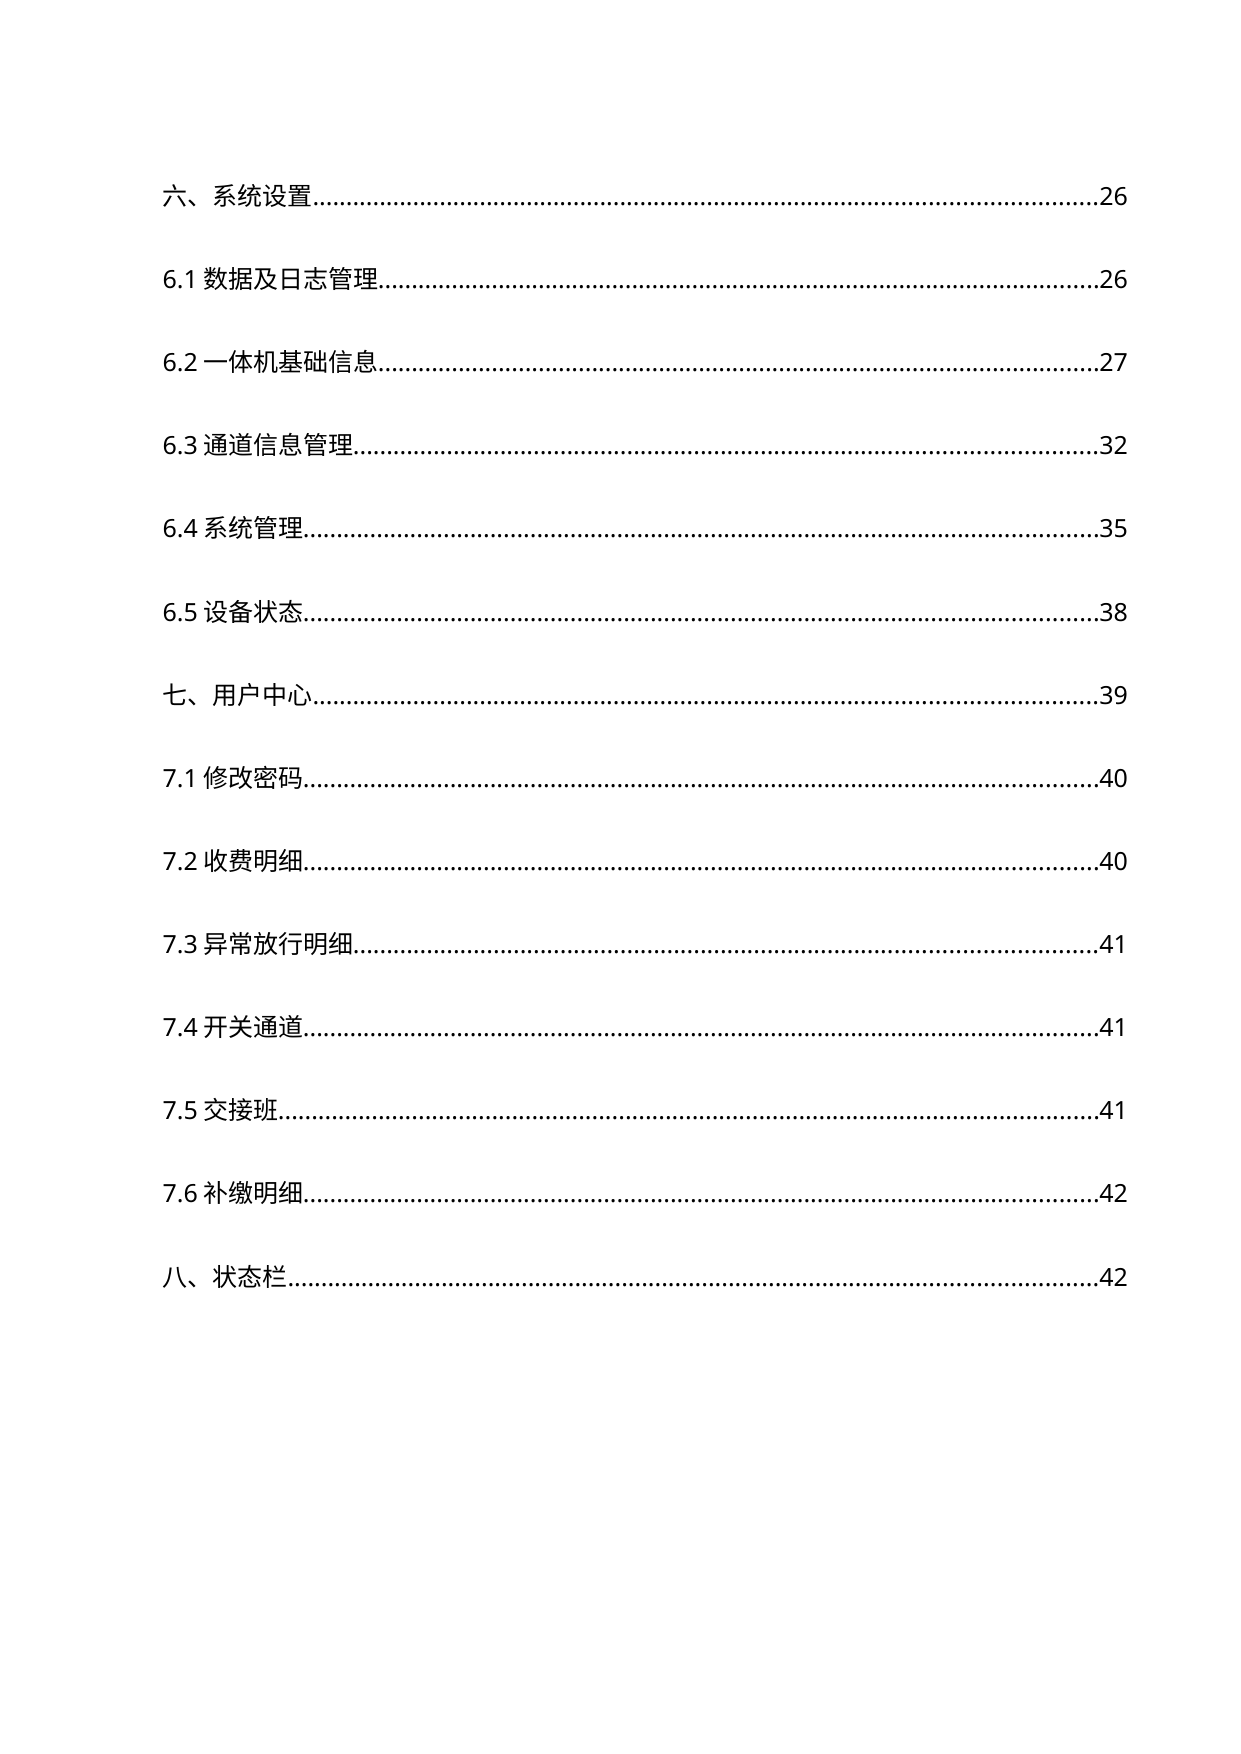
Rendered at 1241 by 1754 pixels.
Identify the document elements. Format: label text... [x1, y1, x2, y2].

text 7.3异常放行明细 41 [112, 910, 1128, 975]
text 6.2一体机基础信息 27 [112, 328, 1128, 393]
text 6.5设备状态 38 [112, 578, 1128, 643]
text 七、用户中心 39 [112, 661, 1128, 726]
text 六、系统设置 26 [112, 162, 1128, 227]
text 6.1数据及日志管理 26 [112, 245, 1128, 310]
text 7.2收费明细 40 [112, 827, 1128, 892]
text 6.4系统管理 35 [112, 494, 1128, 559]
text 6.3通道信息管理 32 [112, 411, 1128, 476]
text 7.6补缴明细 42 [112, 1159, 1128, 1224]
text 八、状态栏 42 [112, 1243, 1128, 1308]
text 7.5交接班 41 [112, 1076, 1128, 1141]
text 7.1修改密码 40 [112, 744, 1128, 809]
text 7.4开关通道 41 [112, 993, 1128, 1058]
